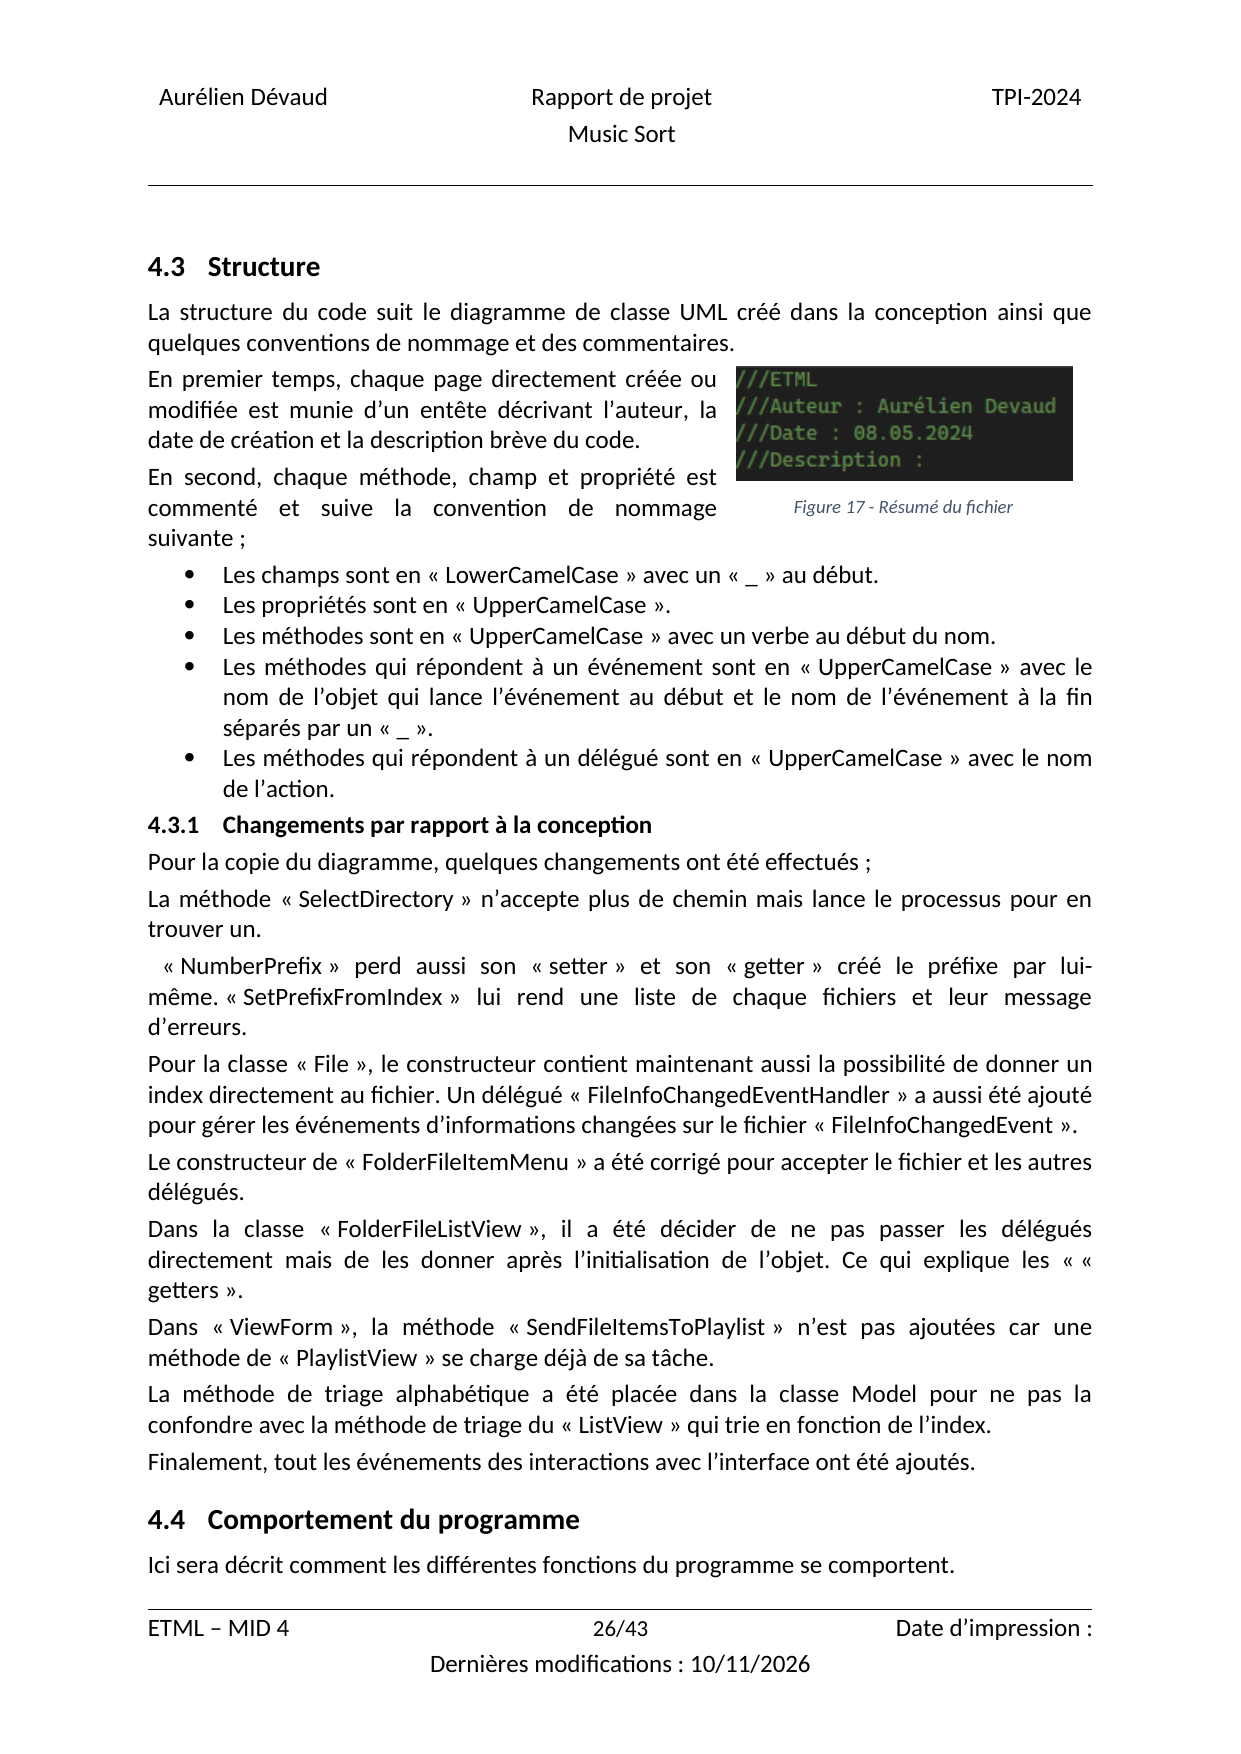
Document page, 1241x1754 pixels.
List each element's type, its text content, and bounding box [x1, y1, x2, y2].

list Les méthodes sont en « UpperCamelCase » avec un verbe au début du nom. [185, 620, 1092, 651]
text Pour la classe « File », le constructeur contient maintenant aussi la possibilité de donner un index directement au fichier. Un délégué « FileInfoChangedEventHandler » a aussi été ajouté pour gérer les événements d’informations changées sur le fichier « FileInfoChangedEvent ». [148, 1048, 1092, 1140]
subtitle Comportement du programme [148, 1501, 1092, 1537]
subtitle Changements par rapport à la conception [148, 809, 1092, 840]
text « NumberPrefix » perd aussi son « setter » et son « getter » créé le préfixe par lui-même. « SetPrefixFromIndex » lui rend une liste de chaque fichiers et leur message d’erreurs. [148, 950, 1092, 1042]
list Les méthodes qui répondent à un événement sont en « UpperCamelCase » avec le nom de l’objet qui lance l’événement au début et le nom de l’événement à la fin séparés par un « _ ». [185, 651, 1092, 742]
list Les propriétés sont en « UpperCamelCase ». [185, 590, 1092, 620]
text La structure du code suit le diagramme de classe UML créé dans la conception ainsi que quelques conventions de nommage et des commentaires. [148, 296, 1092, 357]
text Le constructeur de « FolderFileItemMenu » a été corrigé pour accepter le fichier et les autres délégués. [148, 1146, 1092, 1207]
text En second, chaque méthode, champ et propriété est commenté et suive la convention de nommage suivante ; [148, 461, 1092, 553]
list Les champs sont en « LowerCamelCase » avec un « _ » au début. [185, 559, 1092, 590]
text La méthode de triage alphabétique a été placée dans la classe Model pour ne pas la confondre avec la méthode de triage du « ListView » qui trie en fonction de l’index. [148, 1378, 1092, 1439]
text Finalement, tout les événements des interactions avec l’interface ont été ajoutés. [148, 1446, 1092, 1476]
text Ici sera décrit comment les différentes fonctions du programme se comportent. [148, 1549, 1092, 1580]
text Pour la copie du diagramme, quelques changements ont été effectués ; [148, 846, 1092, 877]
text Dans la classe « FolderFileListView », il a été décider de ne pas passer les délégués directement mais de les donner après l’initialisation de l’objet. Ce qui explique les « « getters ». [148, 1213, 1092, 1305]
text Dans « ViewForm », la méthode « SendFileItemsToPlaylist » n’est pas ajoutées car une méthode de « PlaylistView » se charge déjà de sa tâche. [148, 1311, 1092, 1372]
list Les méthodes qui répondent à un délégué sont en « UpperCamelCase » avec le nom de l’action. [185, 742, 1092, 803]
subtitle Structure [148, 248, 1092, 284]
text La méthode « SelectDirectory » n’accepte plus de chemin mais lance le processus pour en trouver un. [148, 883, 1092, 944]
picture [736, 366, 1073, 481]
text En premier temps, chaque page directement créée ou modifiée est munie d’un entête décrivant l’auteur, la date de création et la description brève du code. [148, 363, 1092, 455]
